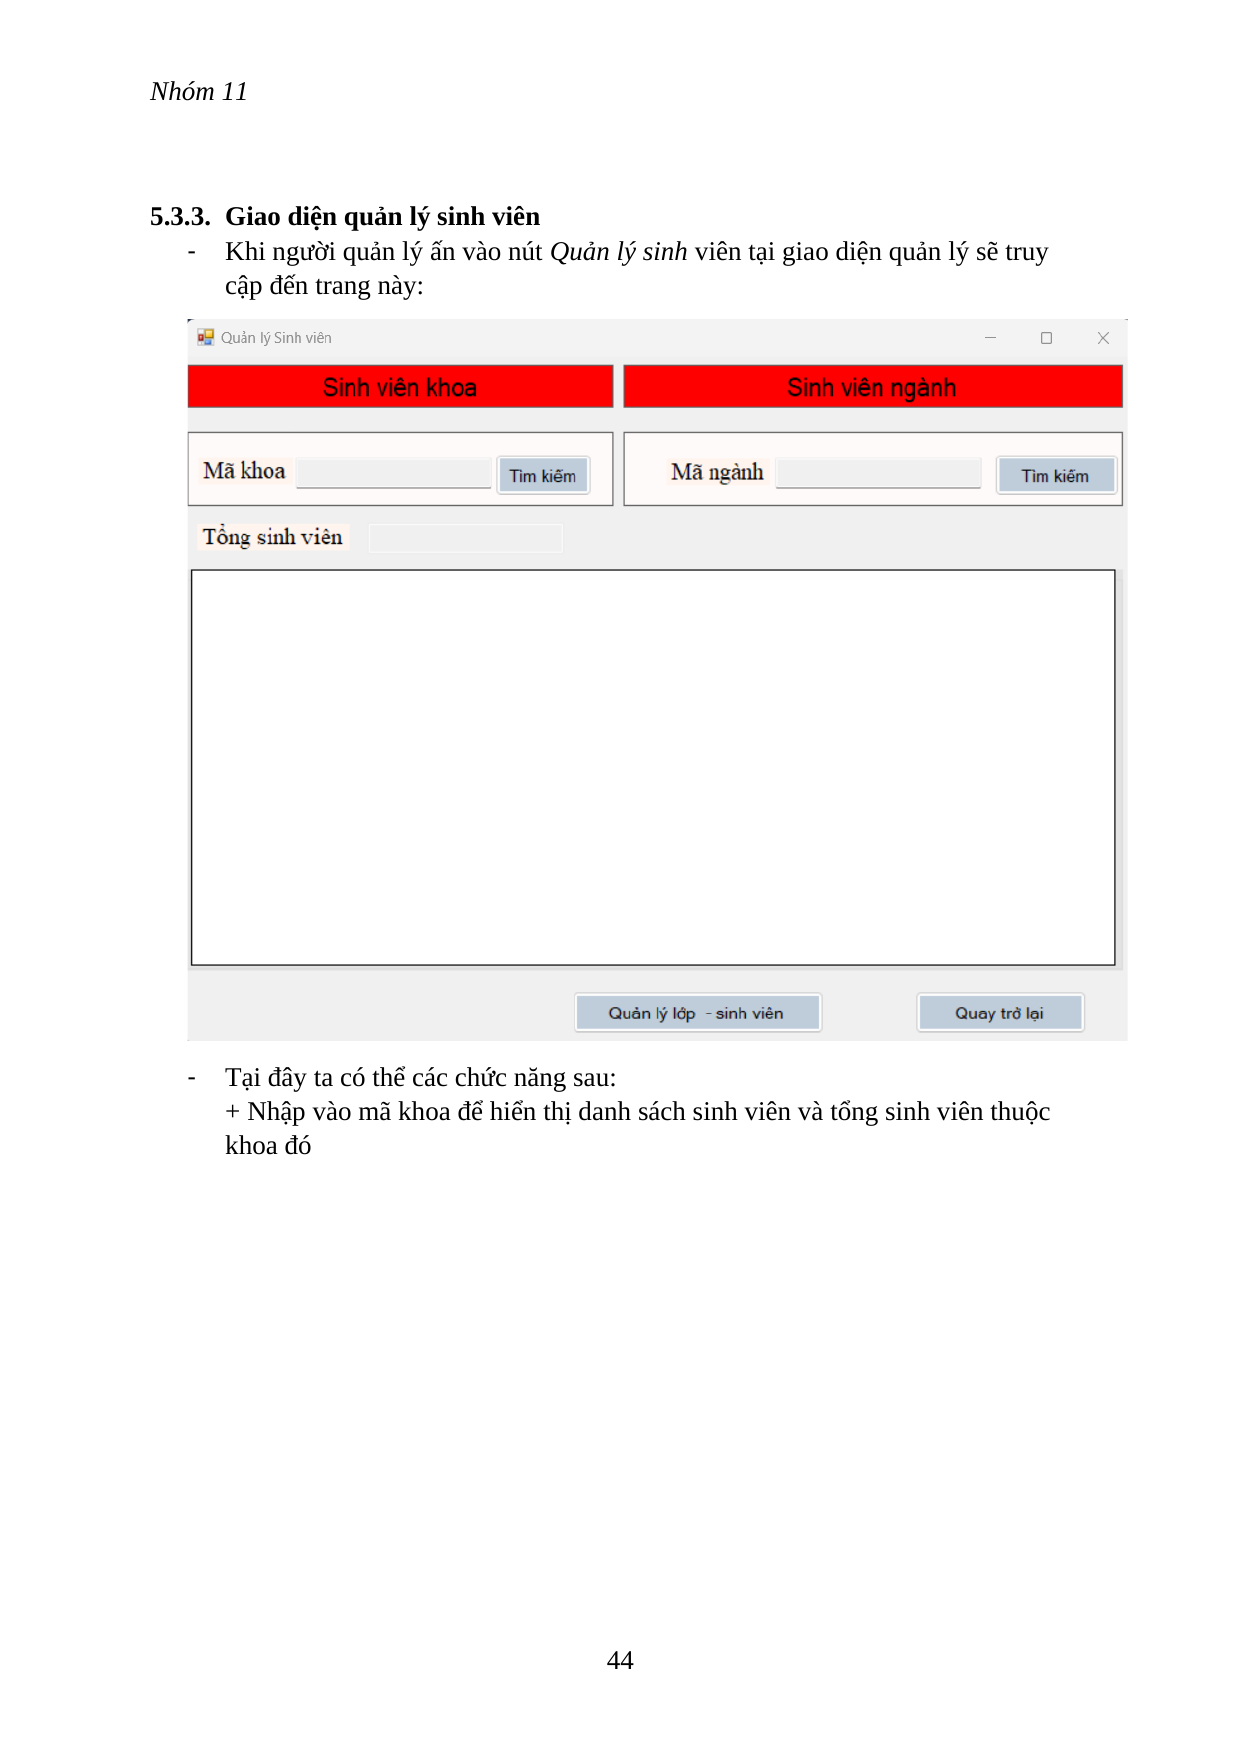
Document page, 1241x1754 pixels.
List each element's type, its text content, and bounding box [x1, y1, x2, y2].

list + Nhập vào mã khoa để hiển thị danh sách sinh viên và tổng sinh viên thuộc khoa đó [225, 1095, 1090, 1160]
picture [187, 319, 1128, 1041]
list Giao diện quản lý sinh viên [150, 200, 1090, 231]
list Tại đây ta có thể các chức năng sau: [187, 1060, 1090, 1093]
list Khi người quản lý ấn vào nút Quản lý sinh viên tại giao diện quản lý sẽ truy cập đến trang này: [187, 234, 1090, 300]
